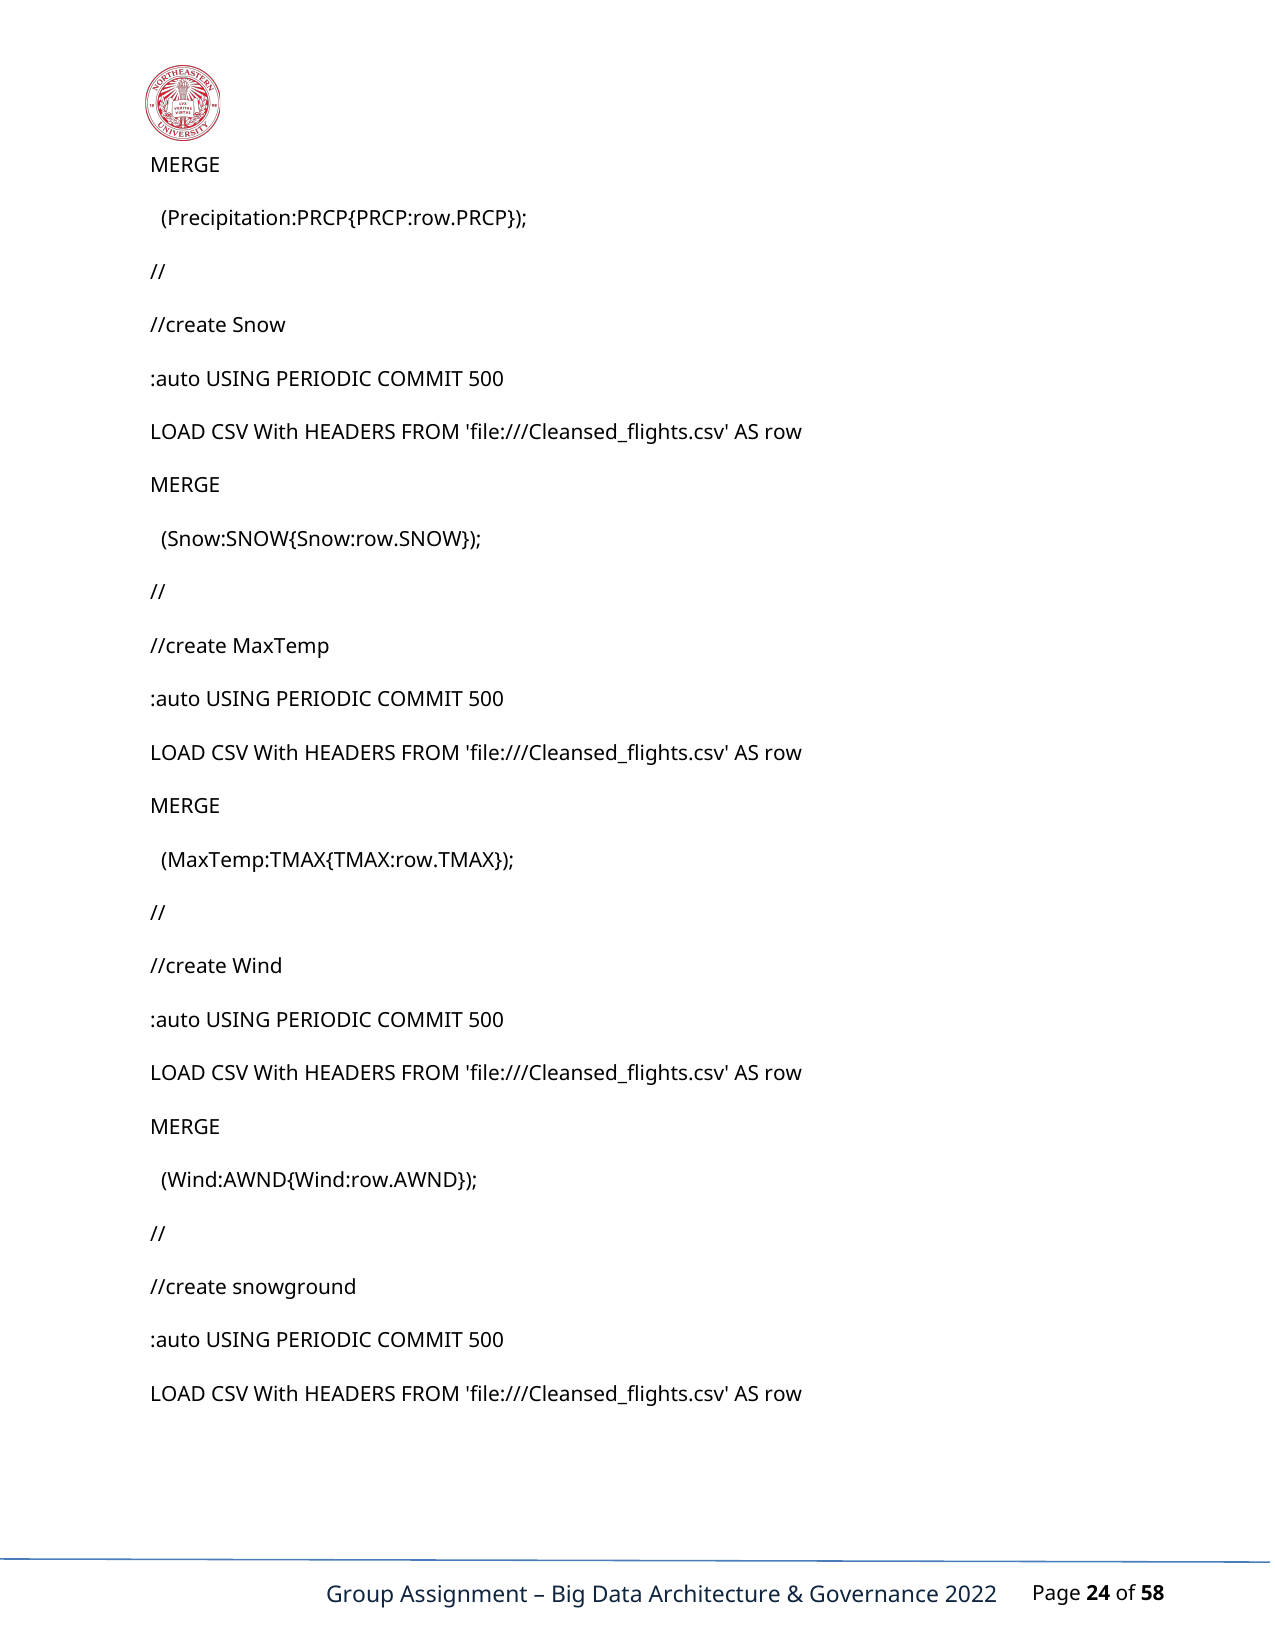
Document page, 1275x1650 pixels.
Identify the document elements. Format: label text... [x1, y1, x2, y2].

text //create MaxTemp [150, 631, 1125, 659]
text (Wind:AWND{Wind:row.AWND}); [150, 1165, 1125, 1194]
text //create Wind [150, 952, 1125, 980]
text //create Snow [150, 310, 1125, 339]
text :auto USING PERIODIC COMMIT 500 [150, 684, 1125, 713]
text LOAD CSV With HEADERS FROM 'file:///Cleansed_flights.csv' AS row [150, 417, 1125, 446]
text // [150, 898, 1125, 927]
text // [150, 1219, 1125, 1247]
text // [150, 577, 1125, 606]
text LOAD CSV With HEADERS FROM 'file:///Cleansed_flights.csv' AS row [150, 738, 1125, 766]
text (Snow:SNOW{Snow:row.SNOW}); [150, 524, 1125, 552]
text LOAD CSV With HEADERS FROM 'file:///Cleansed_flights.csv' AS row [150, 1379, 1125, 1407]
text MERGE [150, 471, 1125, 499]
text :auto USING PERIODIC COMMIT 500 [150, 364, 1125, 392]
text :auto USING PERIODIC COMMIT 500 [150, 1326, 1125, 1354]
text MERGE [150, 150, 1125, 178]
text :auto USING PERIODIC COMMIT 500 [150, 1005, 1125, 1033]
text //create snowground [150, 1272, 1125, 1301]
text // [150, 257, 1125, 285]
text (MaxTemp:TMAX{TMAX:row.TMAX}); [150, 845, 1125, 873]
picture [145, 65, 221, 141]
text MERGE [150, 1112, 1125, 1140]
text LOAD CSV With HEADERS FROM 'file:///Cleansed_flights.csv' AS row [150, 1058, 1125, 1087]
text MERGE [150, 791, 1125, 820]
text (Precipitation:PRCP{PRCP:row.PRCP}); [150, 203, 1125, 232]
